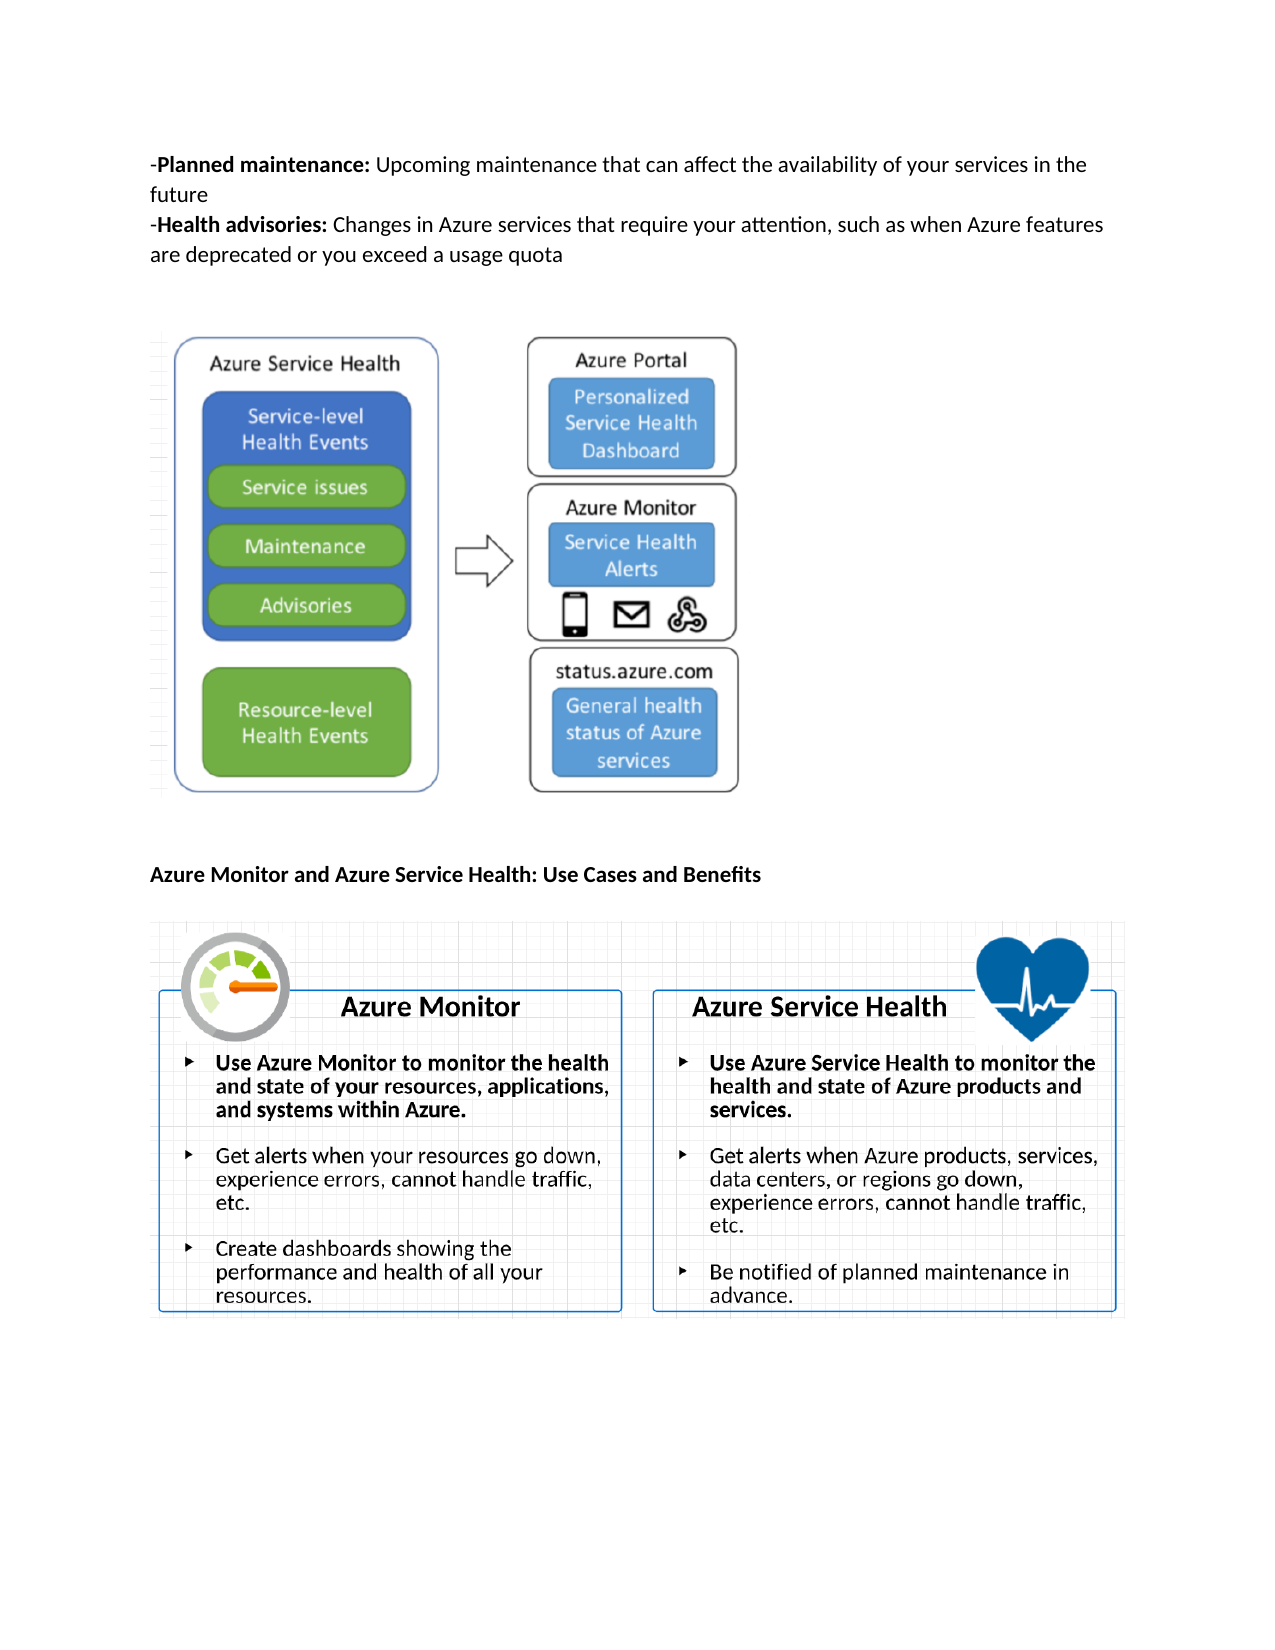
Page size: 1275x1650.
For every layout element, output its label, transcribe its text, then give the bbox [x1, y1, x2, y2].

picture [150, 921, 1125, 1319]
text Azure Monitor and Azure Service Health: Use Cases and Benefits [150, 861, 1125, 888]
picture [150, 331, 750, 798]
text -Planned maintenance: Upcoming maintenance that can affect the availability of your services in the future [150, 150, 1125, 208]
text -Health advisories: Changes in Azure services that require your attention, such as when Azure features are deprecated or you exceed a usage quota [150, 210, 1125, 269]
